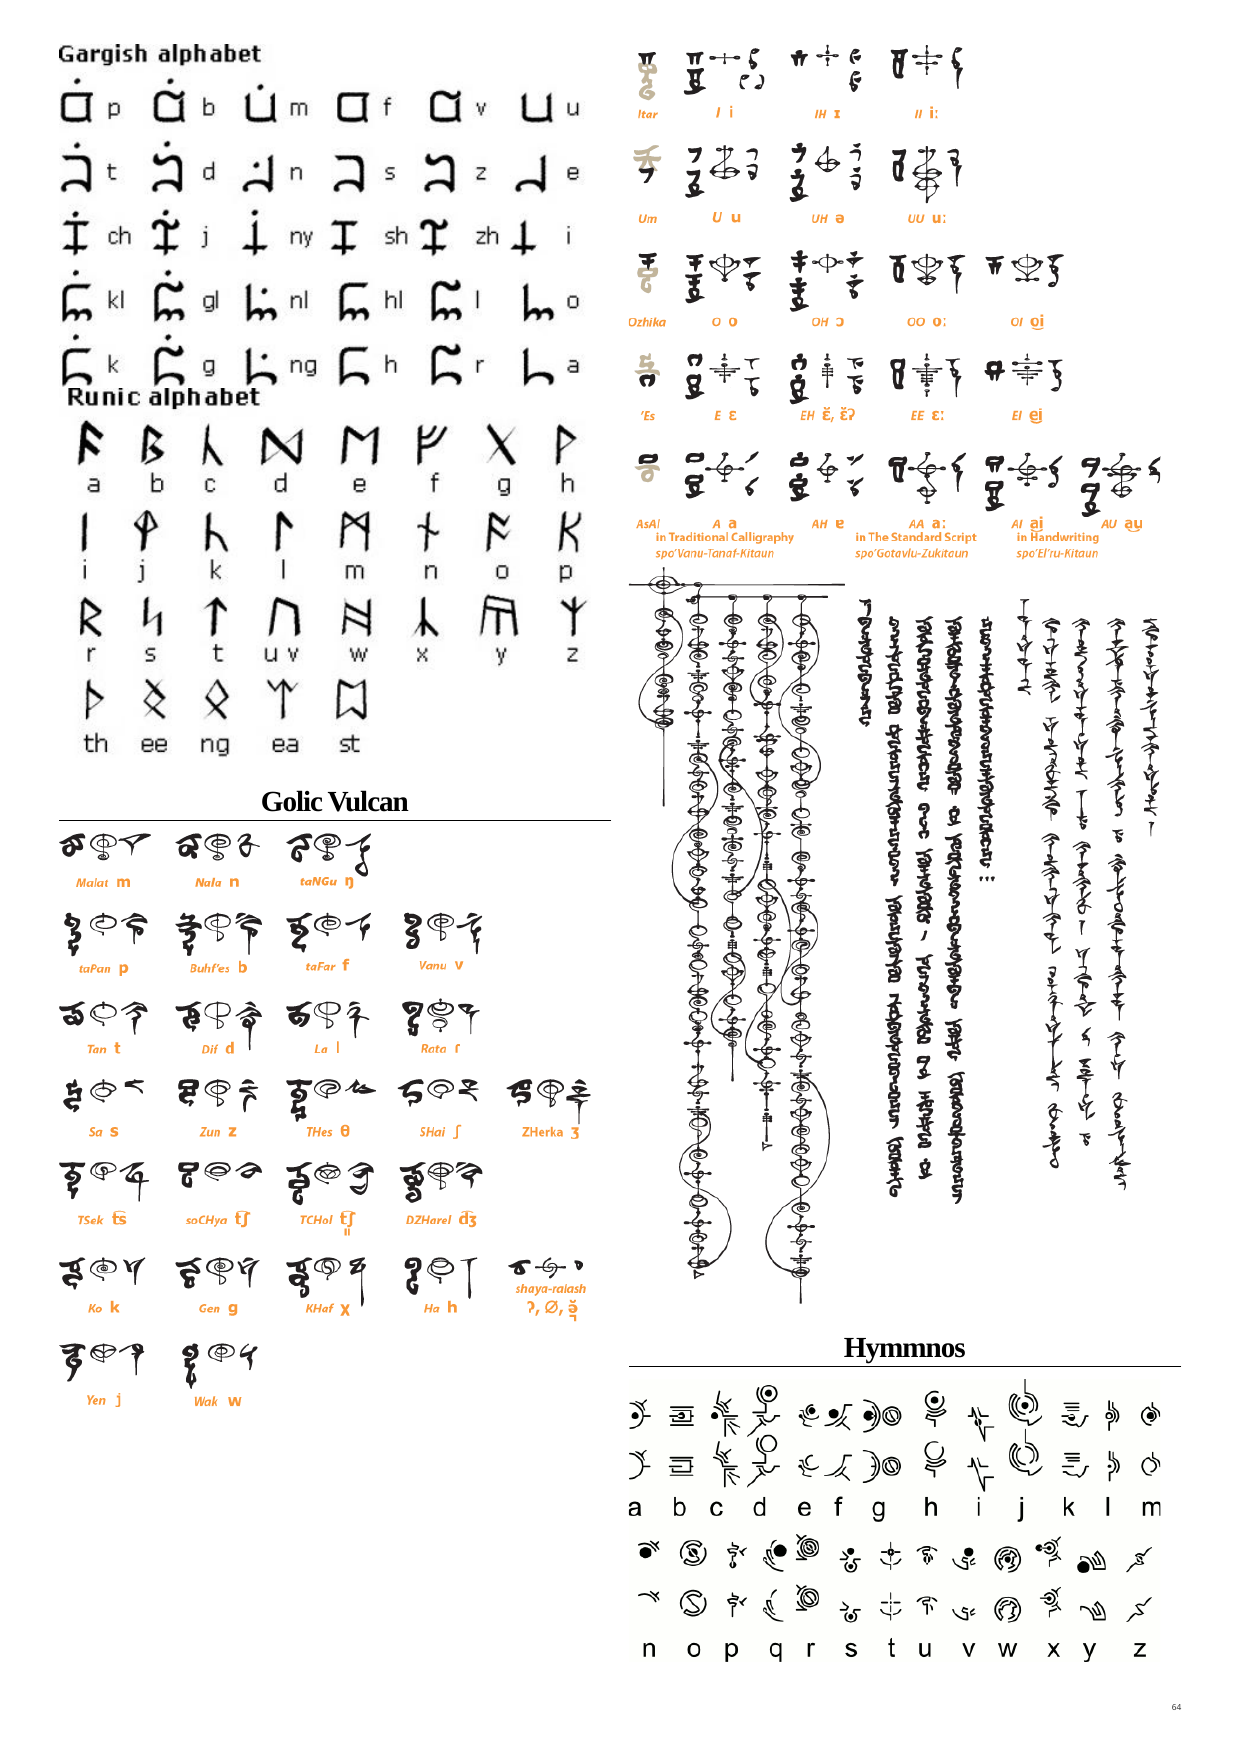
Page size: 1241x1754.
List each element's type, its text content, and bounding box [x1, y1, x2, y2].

picture [59, 44, 591, 387]
picture [59, 388, 591, 758]
picture [628, 1379, 1161, 1662]
picture [628, 44, 1161, 1304]
subtitle Hymmnos [629, 1330, 1181, 1366]
picture [59, 833, 591, 1407]
subtitle Golic Vulcan [59, 784, 611, 820]
